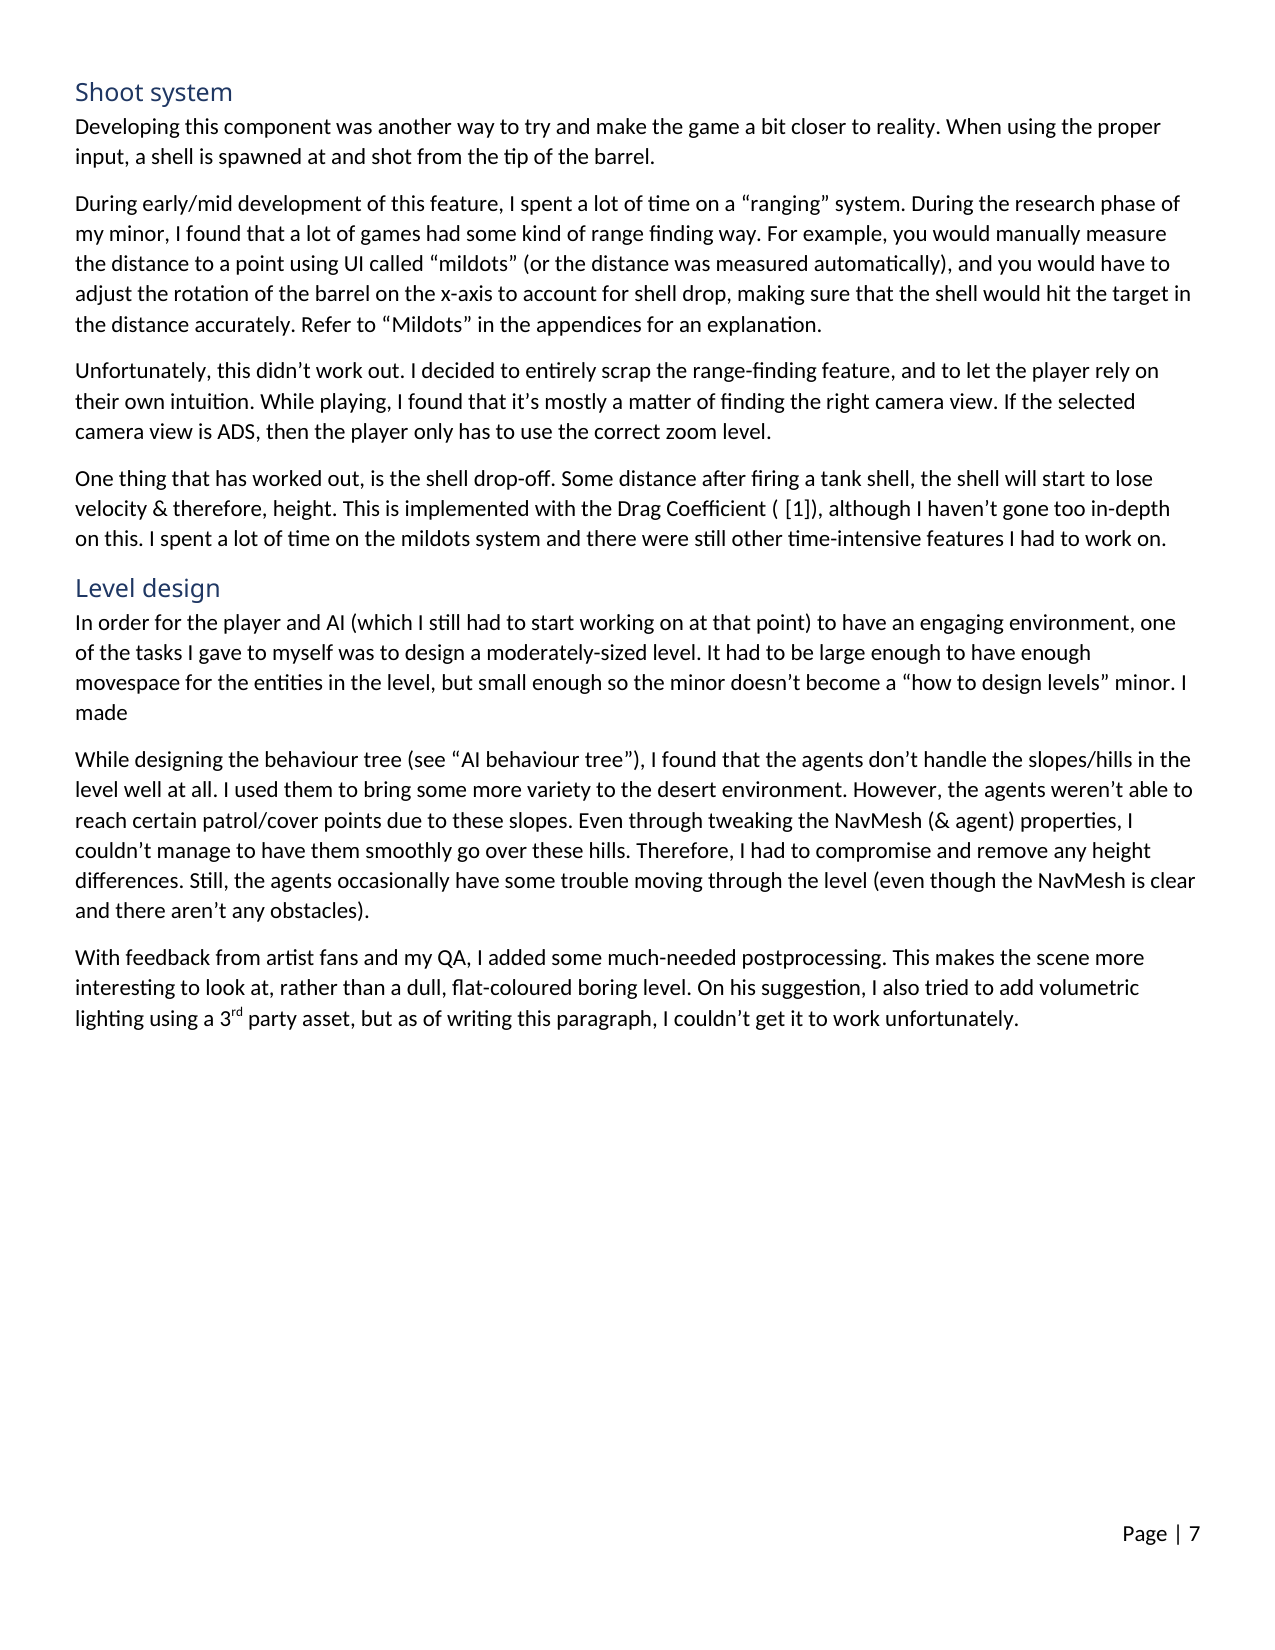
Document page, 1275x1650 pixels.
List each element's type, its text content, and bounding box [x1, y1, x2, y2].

text In order for the player and AI (which I still had to start working on at that point) to have an engaging environment, one of the tasks I gave to myself was to design a moderately-sized level. It had to be large enough to have enough movespace for the entities in the level, but small enough so the minor doesn’t become a “how to design levels” minor. I made [75, 608, 1200, 727]
text While designing the behaviour tree (see “AI behaviour tree”), I found that the agents don’t handle the slopes/hills in the level well at all. I used them to bring some more variety to the desert environment. However, the agents weren’t able to reach certain patrol/cover points due to these slopes. Even through tweaking the NavMesh (& agent) properties, I couldn’t manage to have them smoothly go over these hills. Therefore, I had to compromise and remove any height differences. Still, the agents occasionally have some trouble moving through the level (even though the NavMesh is clear and there aren’t any obstacles). [75, 745, 1200, 924]
text One thing that has worked out, is the shell drop-off. Some distance after firing a tank shell, the shell will start to lose velocity & therefore, height. This is implemented with the Drag Coefficient (), although I haven’t gone too in-depth on this. I spent a lot of time on the mildots system and there were still other time-intensive features I had to work on. [75, 464, 1200, 552]
text During early/mid development of this feature, I spent a lot of time on a “ranging” system. During the research phase of my minor, I found that a lot of games had some kind of range finding way. For example, you would manually measure the distance to a point using UI called “mildots” (or the distance was measured automatically), and you would have to adjust the rotation of the barrel on the x-axis to account for shell drop, making sure that the shell would hit the target in the distance accurately. Refer to “Mildots” in the appendices for an explanation. [75, 189, 1200, 338]
text Unfortunately, this didn’t work out. I decided to entirely scrap the range-finding feature, and to let the player rely on their own intuition. While playing, I found that it’s mostly a matter of finding the right camera view. If the selected camera view is ADS, then the player only has to use the correct zoom level. [75, 357, 1200, 445]
text With feedback from artist fans and my QA, I added some much-needed postprocessing. This makes the scene more interesting to look at, rather than a dull, flat-coloured boring level. On his suggestion, I also tried to add volumetric lighting using a 3rd party asset, but as of writing this paragraph, I couldn’t get it to work unfortunately. [75, 943, 1200, 1032]
subtitle Shoot system [75, 75, 1200, 109]
text Developing this component was another way to try and make the game a bit closer to reality. When using the proper input, a shell is spawned at and shot from the tip of the barrel. [75, 112, 1200, 170]
subtitle Level design [75, 571, 1200, 605]
